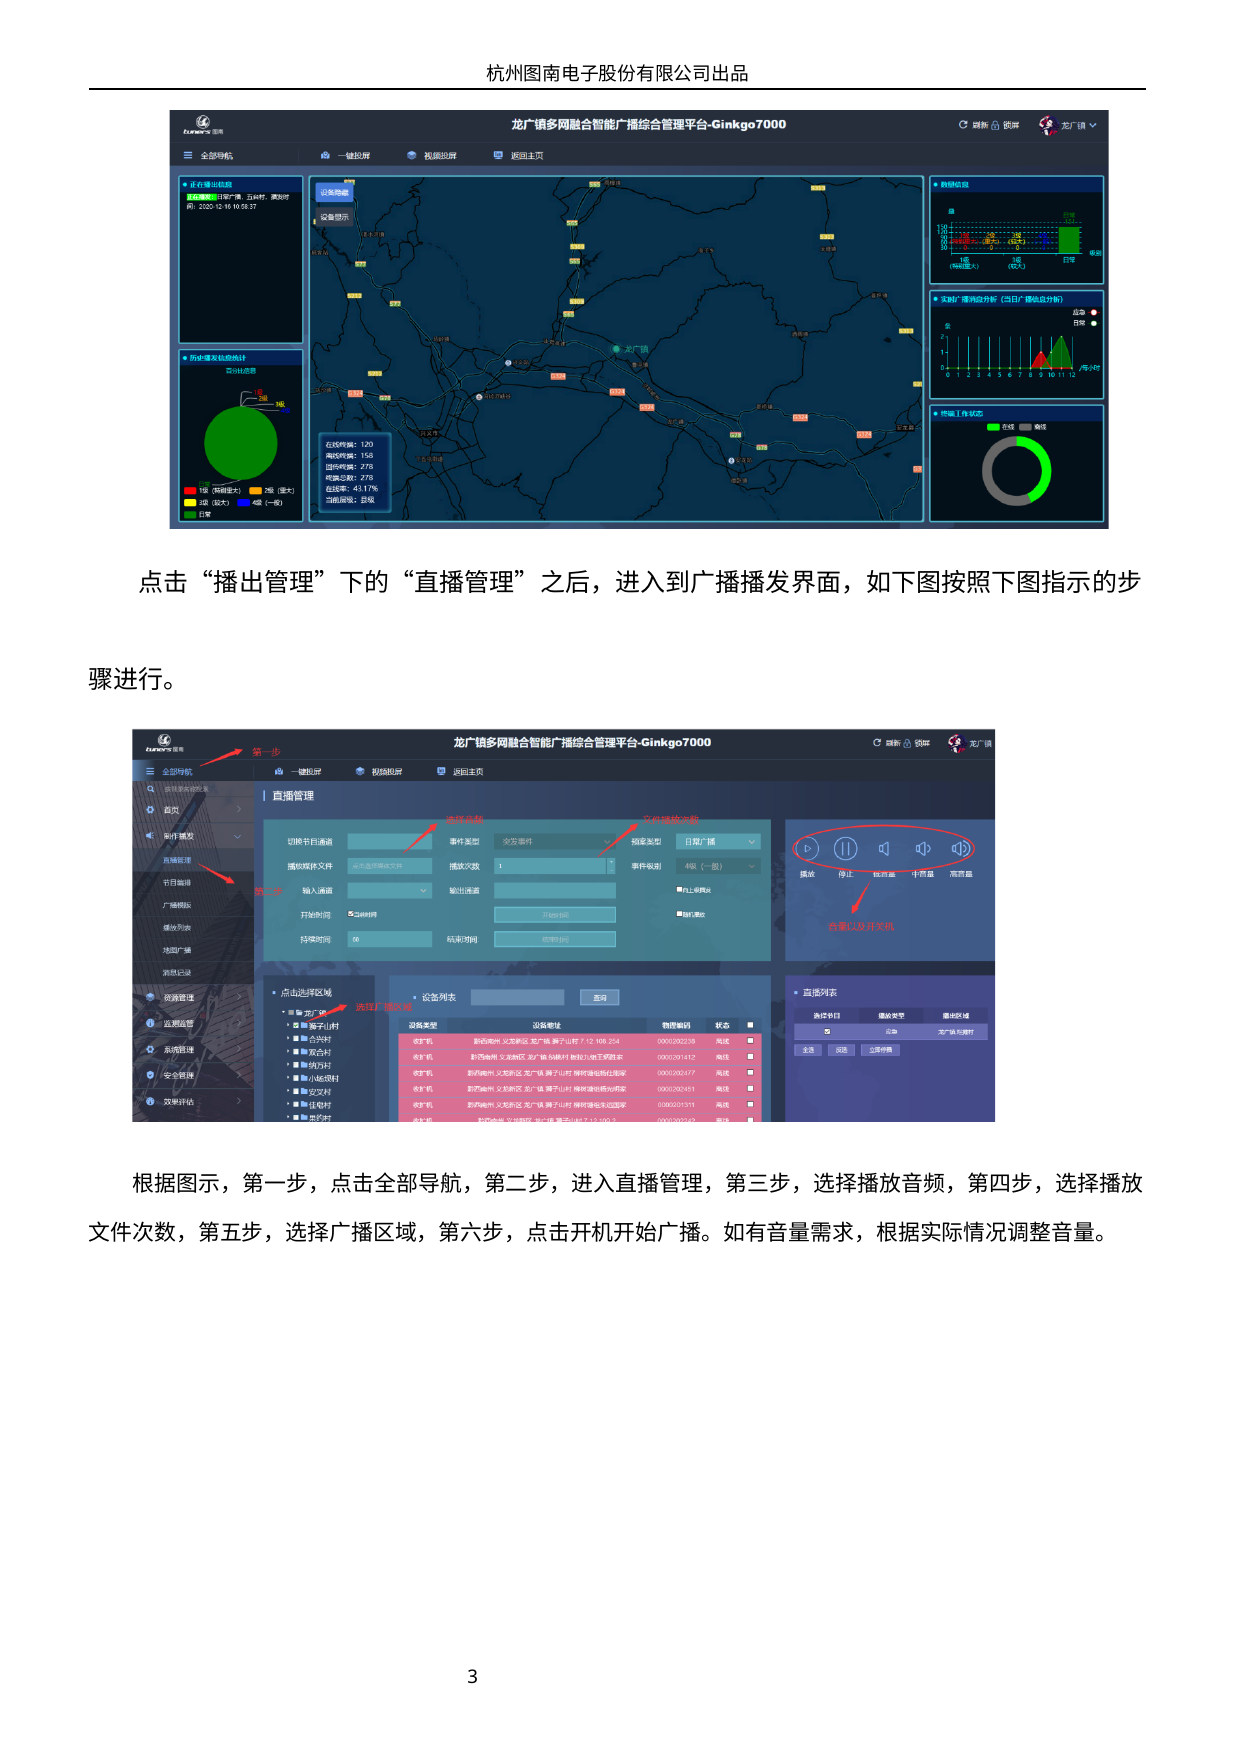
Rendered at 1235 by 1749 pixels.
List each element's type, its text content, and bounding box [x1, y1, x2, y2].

picture [169, 110, 1109, 529]
text 点击“播出管理”下的“直播管理”之后，进入到广播播发界面，如下图按照下图指示的步骤进行。 [88, 548, 1146, 710]
text 根据图示，第一步，点击全部导航，第二步，进入直播管理，第三步，选择播放音频，第四步，选择播放文件次数，第五步，选择广播区域，第六步，点击开机开始广播。如有音量需求，根据实际情况调整音量。 [88, 1166, 1146, 1247]
picture [132, 728, 996, 1122]
